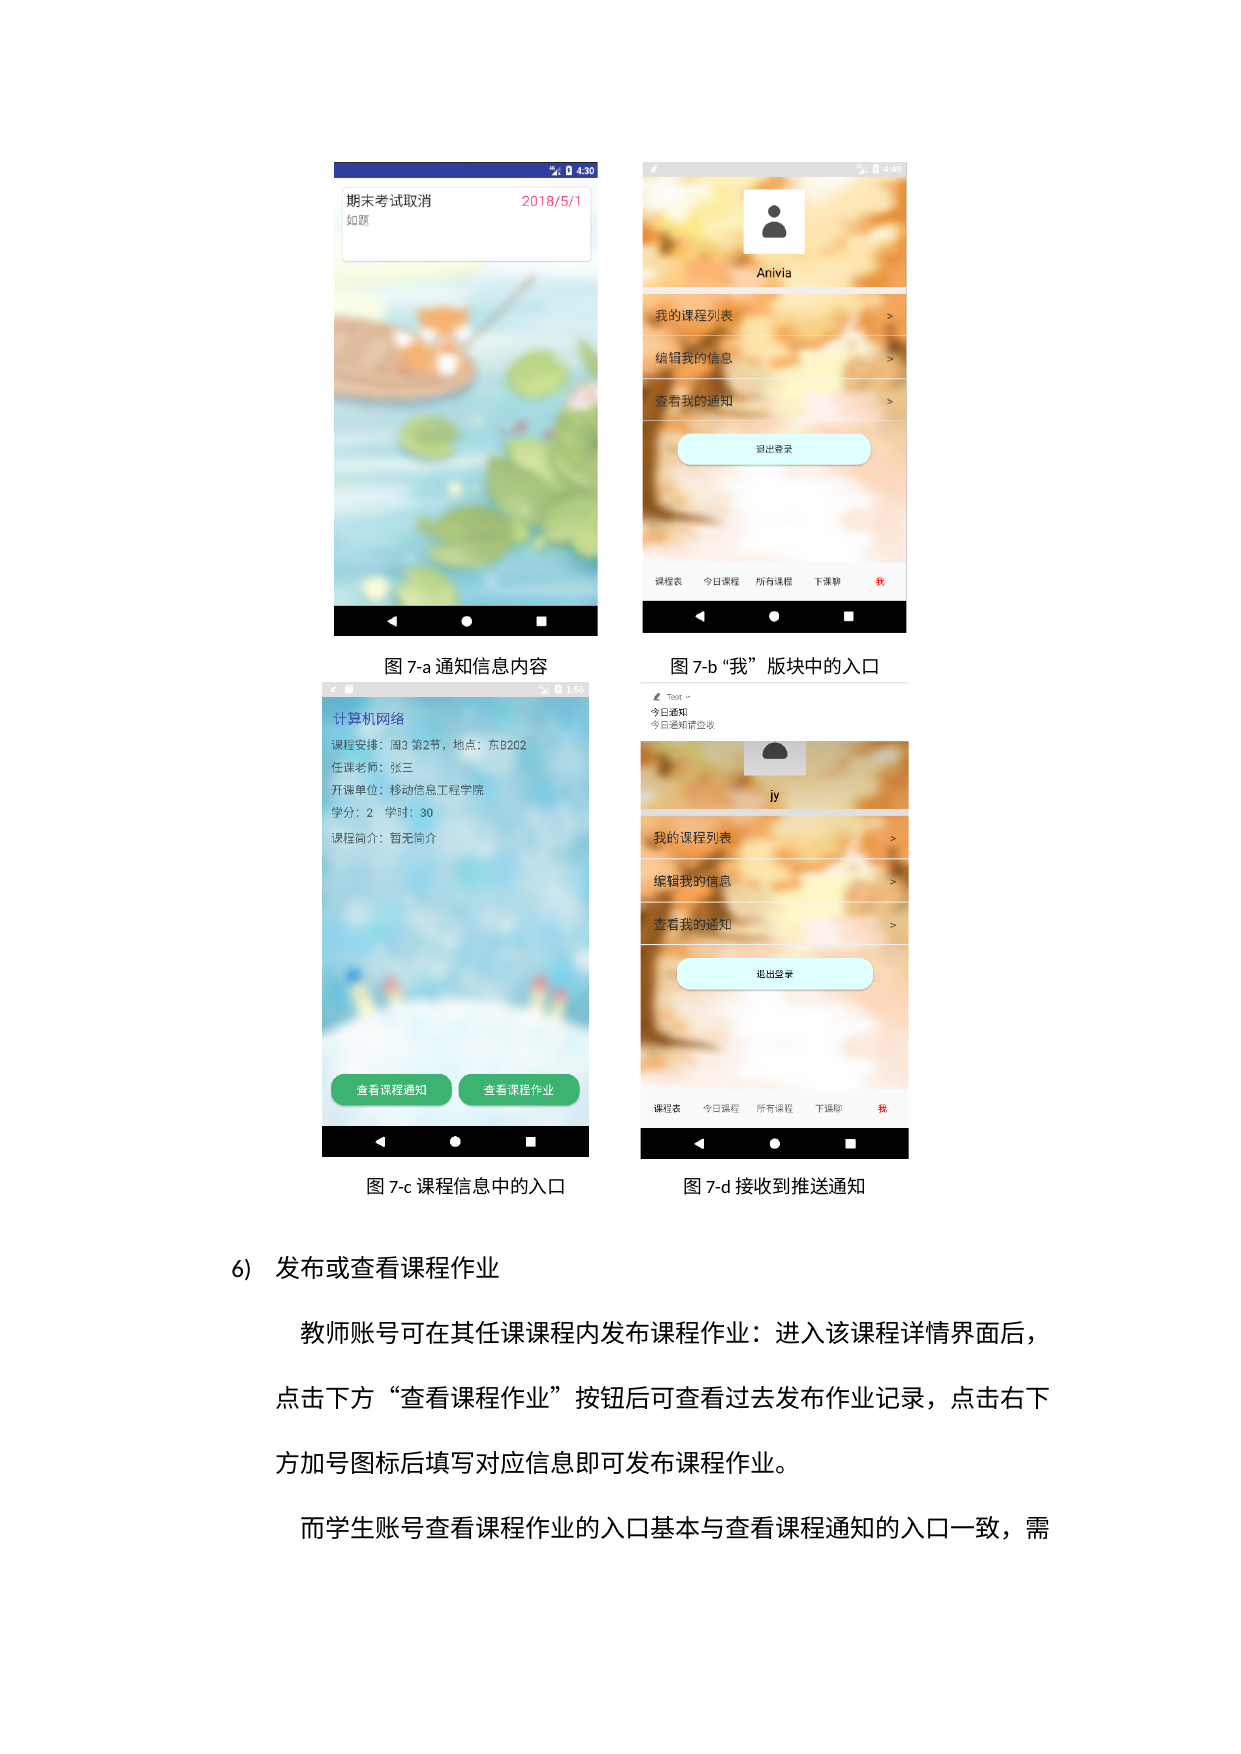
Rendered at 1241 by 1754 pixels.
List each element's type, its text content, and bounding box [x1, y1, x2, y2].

table_header [311, 162, 621, 649]
picture [642, 162, 907, 633]
table_cell [621, 682, 928, 1169]
list 发布或查看课程作业 [231, 1234, 1053, 1299]
picture [334, 162, 598, 636]
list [275, 1494, 1053, 1559]
table_cell 图7-b “我”版块中的入口 [621, 650, 928, 682]
picture [322, 682, 589, 1157]
table_cell [311, 682, 621, 1169]
list 教师账号可在其任课课程内发布课程作业：进入该课程详情界面后，点击下方“查看课程作业”按钮后可查看过去发布作业记录，点击右下方加号图标后填写对应信息即可发布课程作业。 [275, 1299, 1053, 1494]
table_header [621, 162, 928, 649]
table_cell 图7-a 通知信息内容 [311, 650, 621, 682]
table_cell 图7-d 接收到推送通知 [621, 1170, 928, 1202]
picture [640, 682, 909, 1159]
table_cell 图7-c 课程信息中的入口 [311, 1170, 621, 1202]
